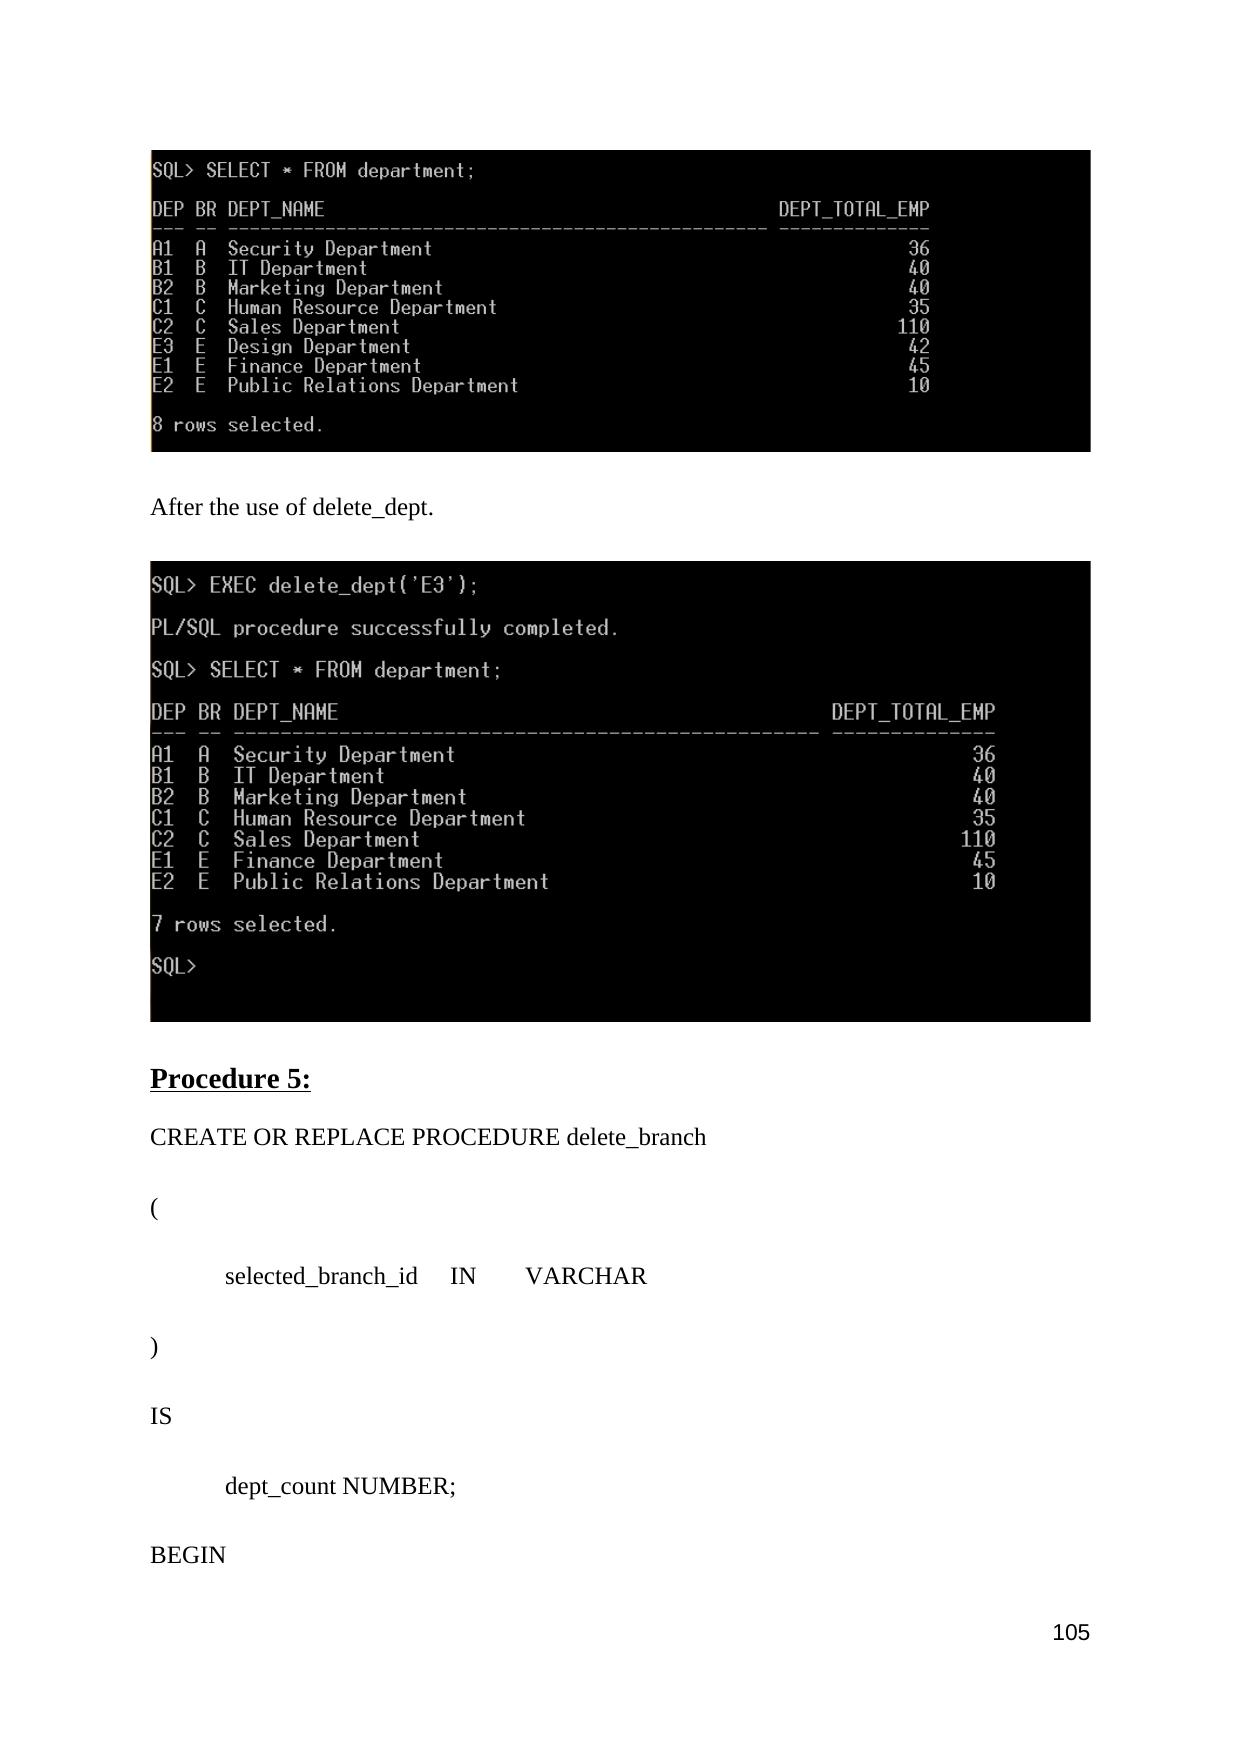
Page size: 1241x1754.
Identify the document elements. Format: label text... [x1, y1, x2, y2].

text ) [150, 1331, 1090, 1360]
text selected_branch_id IN VARCHAR [150, 1261, 1090, 1290]
text CREATE OR REPLACE PROCEDURE delete_branch [150, 1122, 1090, 1151]
text IS [150, 1401, 1090, 1430]
text Procedure 5: [150, 1062, 1090, 1095]
text After the use of delete_dept. [150, 492, 1090, 521]
picture [150, 150, 1091, 452]
text dept_count NUMBER; [150, 1471, 1090, 1499]
picture [150, 561, 1091, 1022]
text BEGIN [150, 1541, 1090, 1569]
text ( [150, 1192, 1090, 1220]
